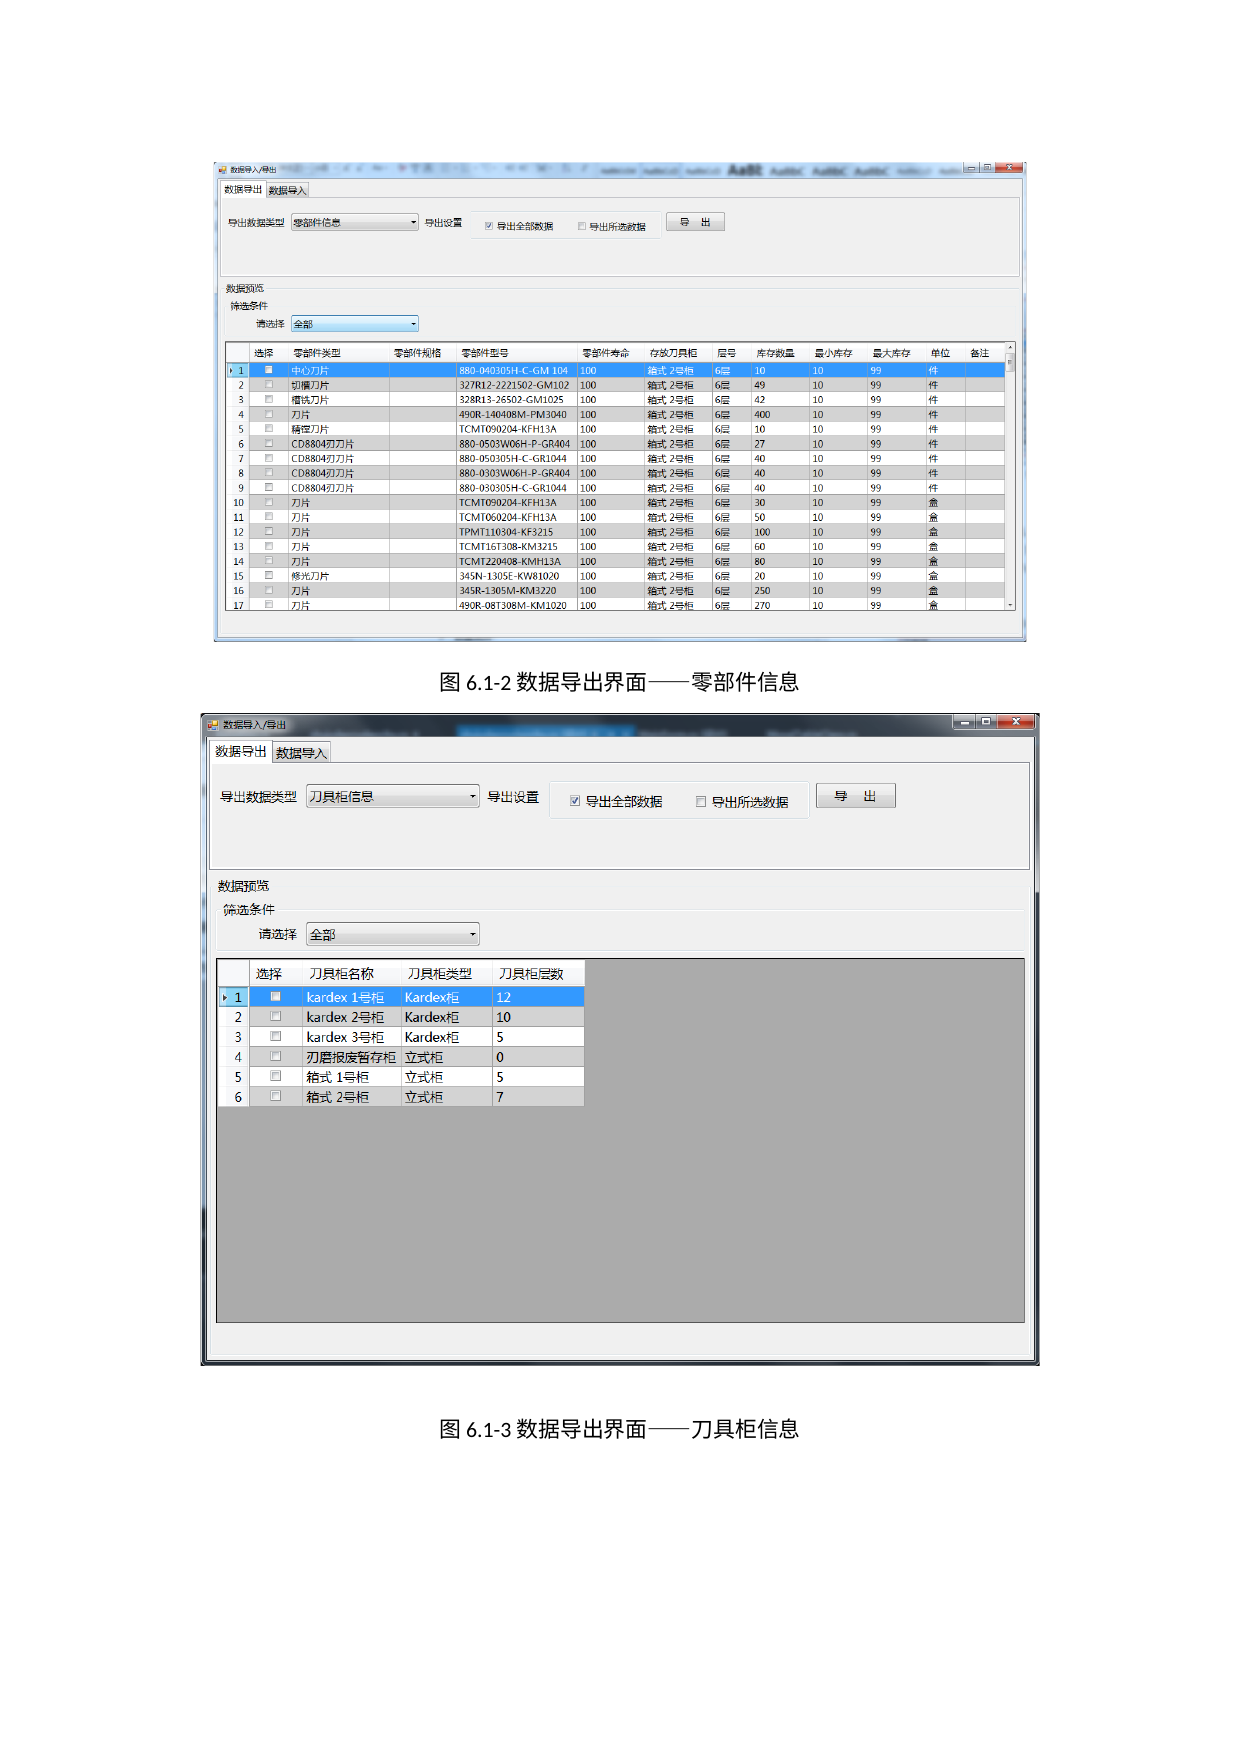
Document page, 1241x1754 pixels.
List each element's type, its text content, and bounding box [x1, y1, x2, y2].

picture [213, 162, 1027, 642]
text 图6.1-2 数据导出界面——零部件信息 [187, 665, 1053, 697]
picture [200, 713, 1040, 1366]
text 图6.1-3 数据导出界面——刀具柜信息 [187, 1411, 1053, 1444]
